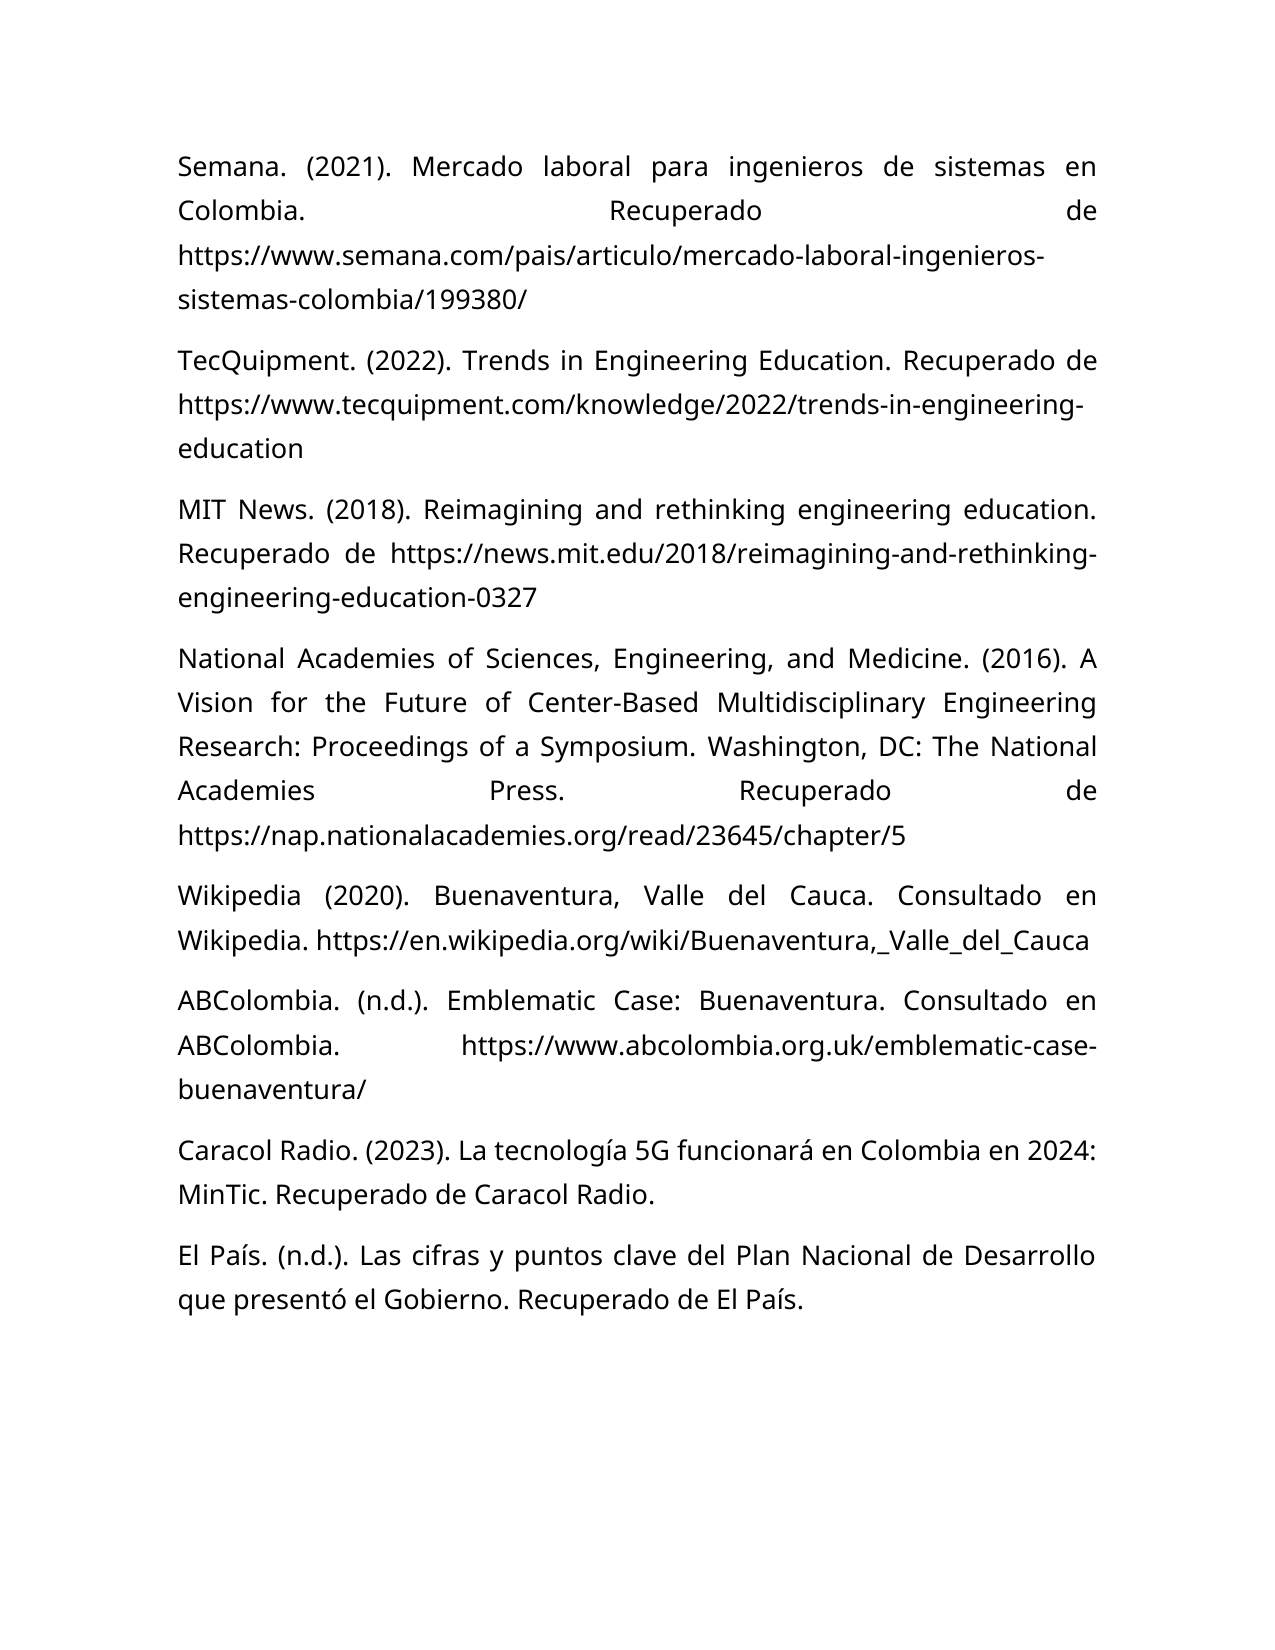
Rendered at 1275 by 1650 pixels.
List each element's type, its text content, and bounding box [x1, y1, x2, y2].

text Caracol Radio. (2023). La tecnología 5G funcionará en Colombia en 2024: MinTic. Recuperado de Caracol Radio. [177, 1131, 1098, 1212]
text Wikipedia (2020). Buenaventura, Valle del Cauca. Consultado en Wikipedia. https://en.wikipedia.org/wiki/Buenaventura,_Valle_del_Cauca [177, 877, 1098, 958]
text ABColombia. (n.d.). Emblematic Case: Buenaventura. Consultado en ABColombia. https://www.abcolombia.org.uk/emblematic-case-buenaventura/ [177, 982, 1098, 1107]
text TecQuipment. (2022). Trends in Engineering Education. Recuperado de https://www.tecquipment.com/knowledge/2022/trends-in-engineering-education [177, 341, 1098, 466]
text MIT News. (2018). Reimagining and rethinking engineering education. Recuperado de https://news.mit.edu/2018/reimagining-and-rethinking-engineering-education-0327 [177, 490, 1098, 615]
text National Academies of Sciences, Engineering, and Medicine. (2016). A Vision for the Future of Center-Based Multidisciplinary Engineering Research: Proceedings of a Symposium. Washington, DC: The National Academies Press. Recuperado de https://nap.nationalacademies.org/read/23645/chapter/5 [177, 639, 1098, 853]
text El País. (n.d.). Las cifras y puntos clave del Plan Nacional de Desarrollo que presentó el Gobierno. Recuperado de El País. [177, 1236, 1098, 1317]
text Semana. (2021). Mercado laboral para ingenieros de sistemas en Colombia. Recuperado de https://www.semana.com/pais/articulo/mercado-laboral-ingenieros-sistemas-colombia/199380/ [177, 148, 1098, 317]
